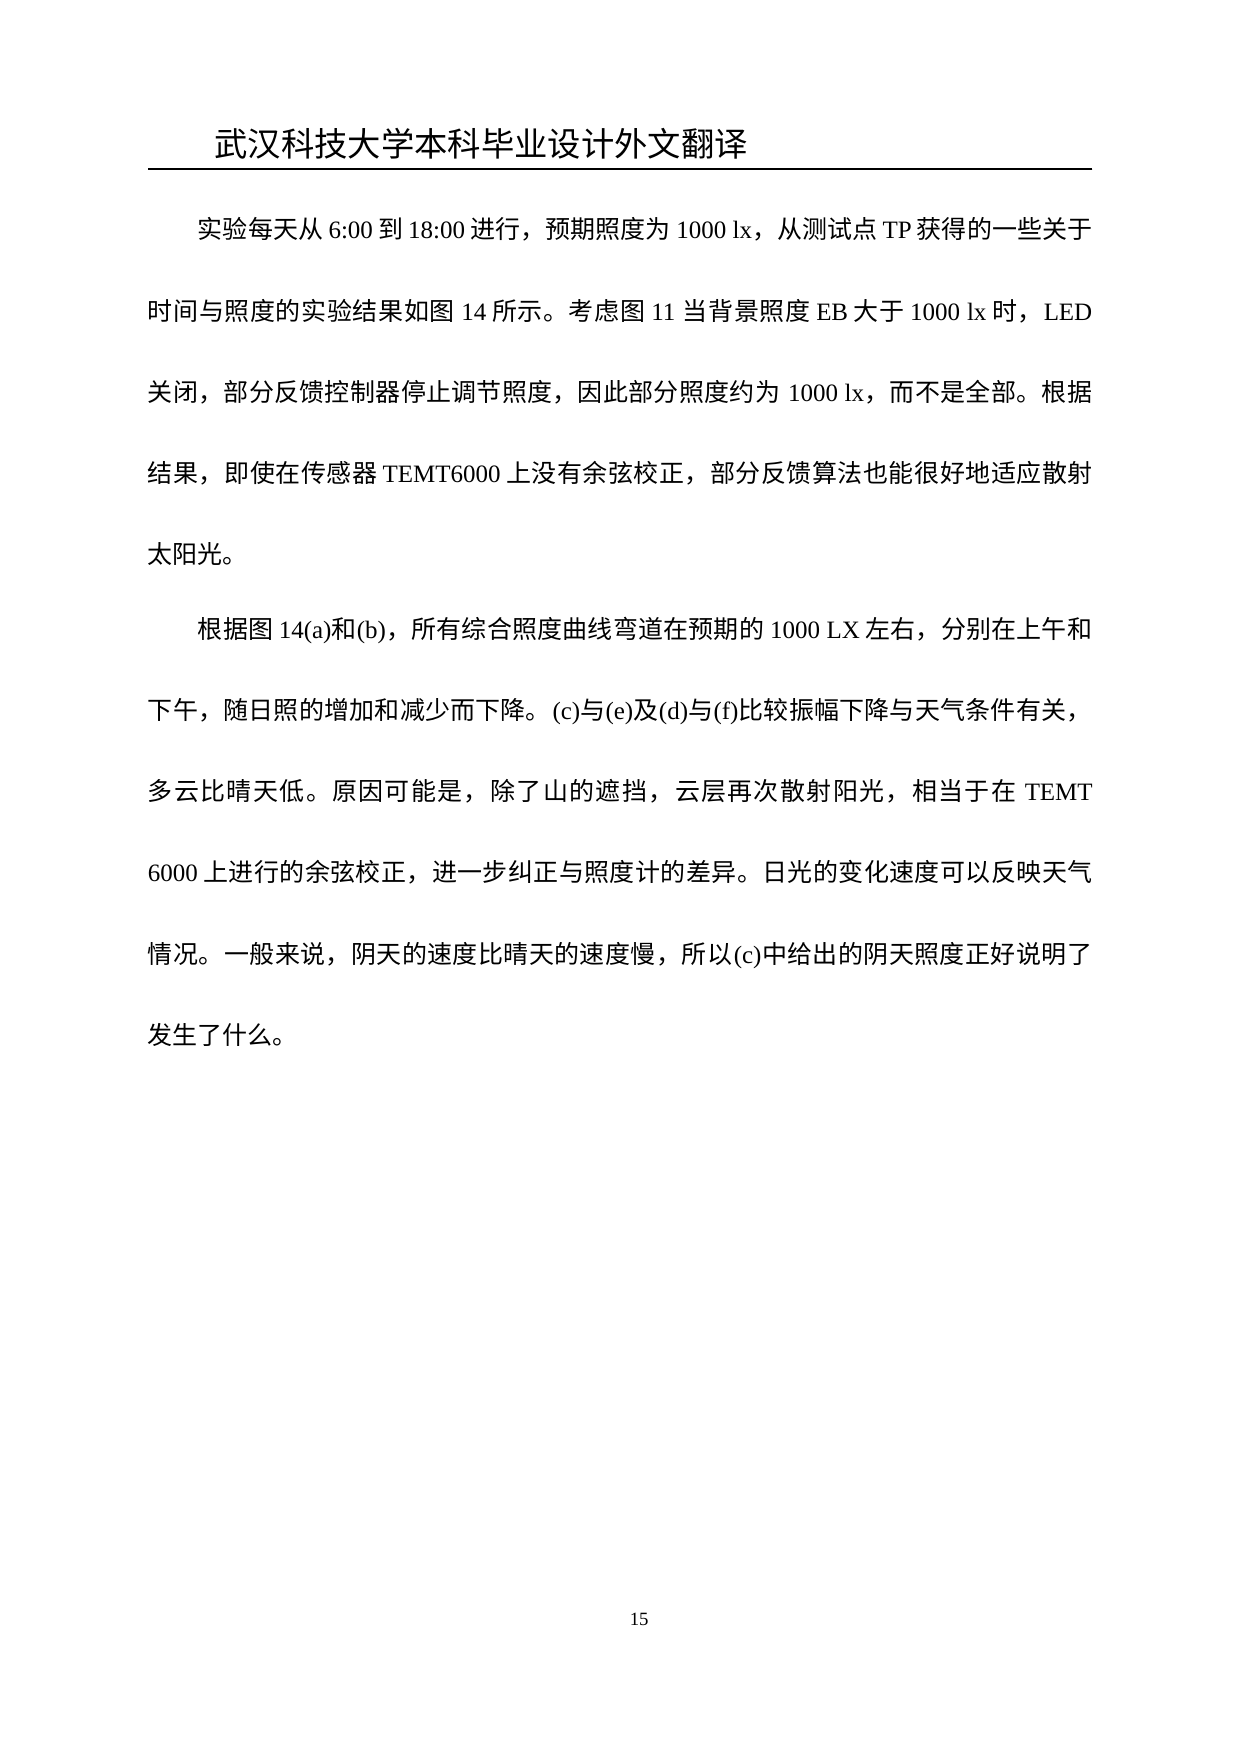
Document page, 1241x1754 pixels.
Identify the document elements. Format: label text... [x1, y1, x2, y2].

text 根据图14(a)和(b)，所有综合照度曲线弯道在预期的1000 LX左右，分别在上午和下午，随日照的增加和减少而下降。(c)与(e)及(d)与(f)比较振幅下降与天气条件有关，多云比晴天低。原因可能是，除了山的遮挡，云层再次散射阳光，相当于在TEMT 6000上进行的余弦校正，进一步纠正与照度计的差异。日光的变化速度可以反映天气情况。一般来说，阴天的速度比晴天的速度慢，所以(c)中给出的阴天照度正好说明了发生了什么。 [148, 595, 1092, 1066]
text 实验每天从6:00到18:00进行，预期照度为1000 lx，从测试点TP获得的一些关于时间与照度的实验结果如图14所示。考虑图11 当背景照度EB大于1000 lx时，LED关闭，部分反馈控制器停止调节照度，因此部分照度约为1000 lx，而不是全部。根据结果，即使在传感器TEMT6000上没有余弦校正，部分反馈算法也能很好地适应散射太阳光。 [148, 196, 1092, 586]
